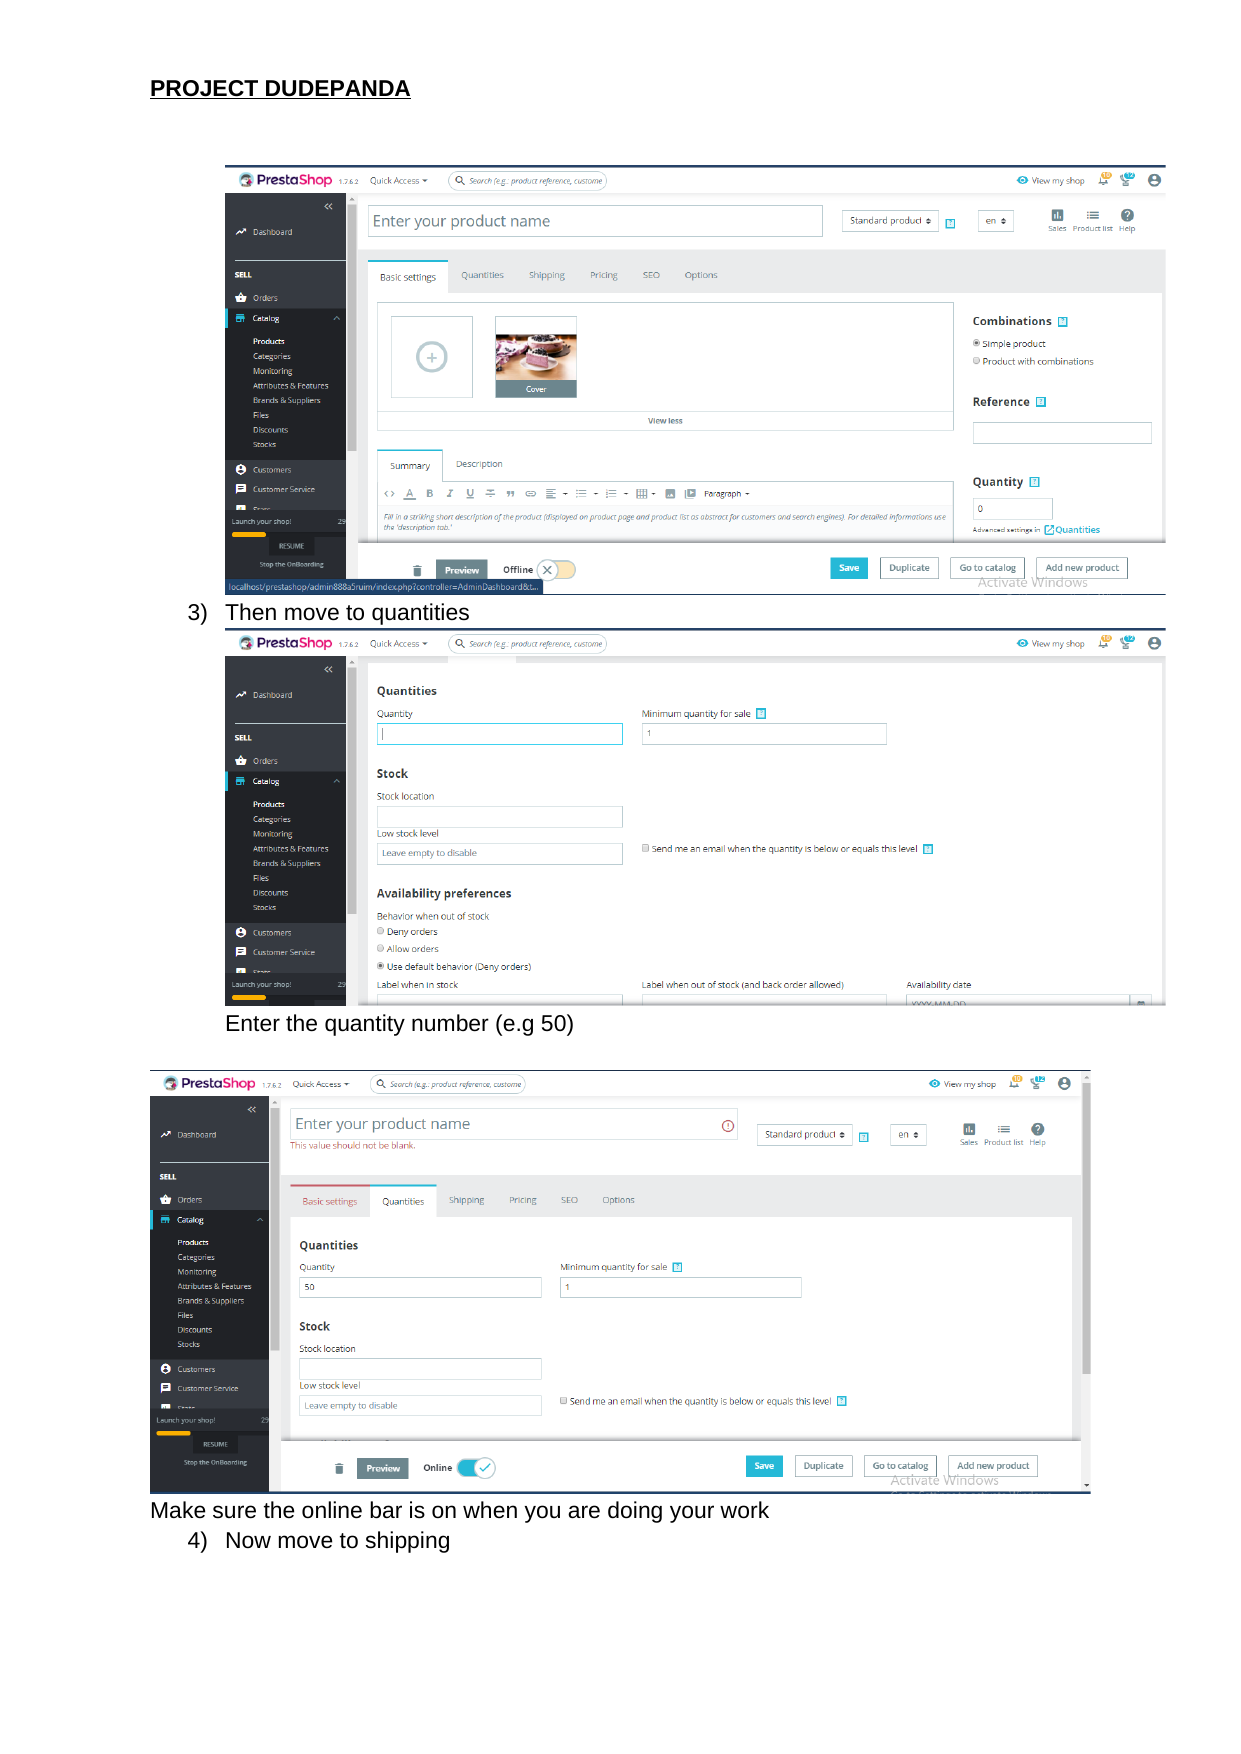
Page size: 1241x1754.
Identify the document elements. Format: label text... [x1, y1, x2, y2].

text Make sure the online bar is on when you are doing your work [150, 1497, 1090, 1523]
picture [150, 1070, 1091, 1494]
picture [225, 628, 1166, 1006]
picture [225, 165, 1166, 595]
list Then move to quantities [187, 599, 1090, 625]
list Now move to shipping [187, 1527, 1090, 1553]
text Enter the quantity number (e.g 50) [225, 1010, 1090, 1036]
